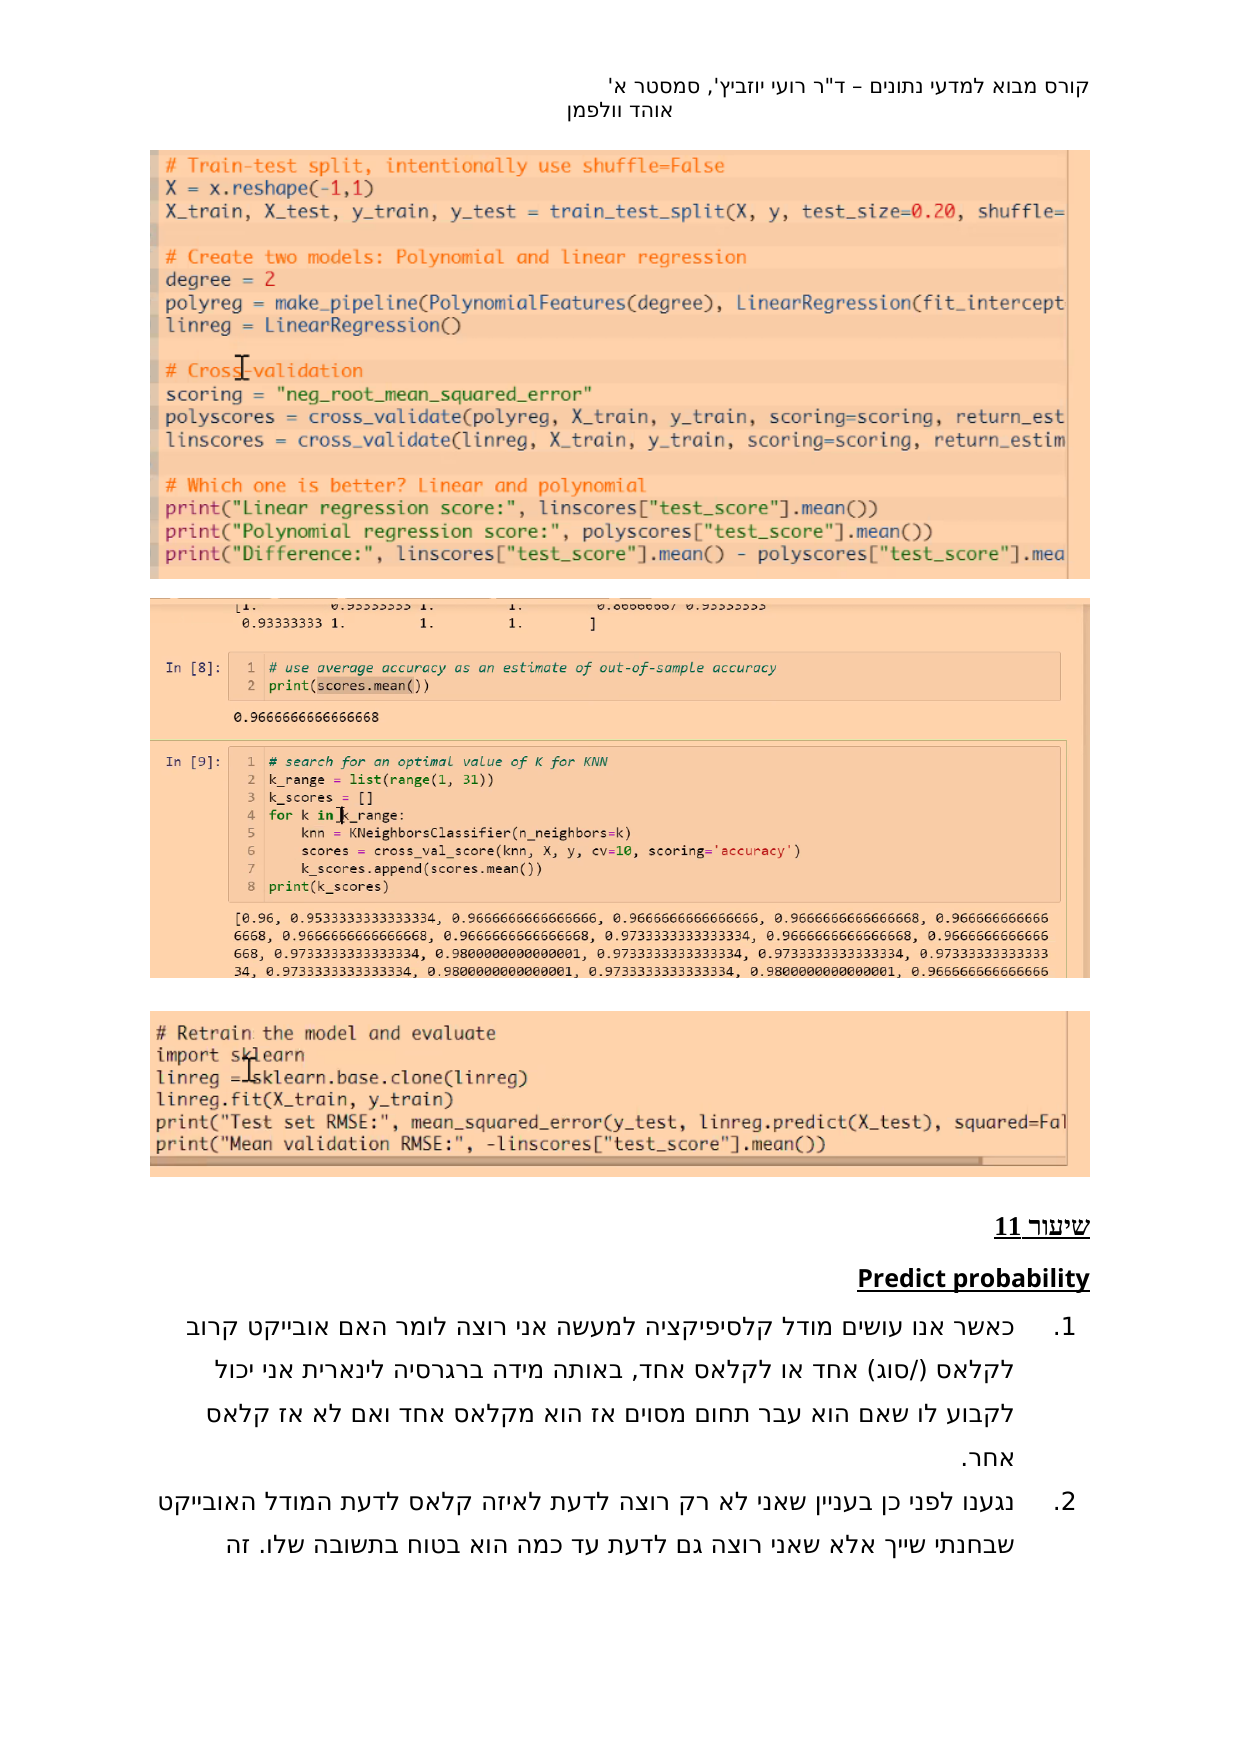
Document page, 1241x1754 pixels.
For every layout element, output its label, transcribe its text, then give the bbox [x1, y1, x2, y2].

picture [150, 150, 1090, 579]
subtitle Predict probability [150, 1261, 1090, 1295]
picture [150, 598, 1090, 978]
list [150, 1487, 1053, 1560]
subtitle שיעור 11 [150, 1210, 1090, 1241]
picture [150, 1011, 1090, 1177]
list כאשר אנו עושים מודל קלסיפיקציה למעשה אני רוצה לומר האם אובייקט קרוב לקלאס (/סוג) אחד או לקלאס אחד, באותה מידה ברגרסיה לינארית אני יכול לקבוע לו שאם הוא עבר תחום מסוים אז הוא מקלאס אחד ואם לא אז קלאס אחר. [150, 1312, 1053, 1472]
